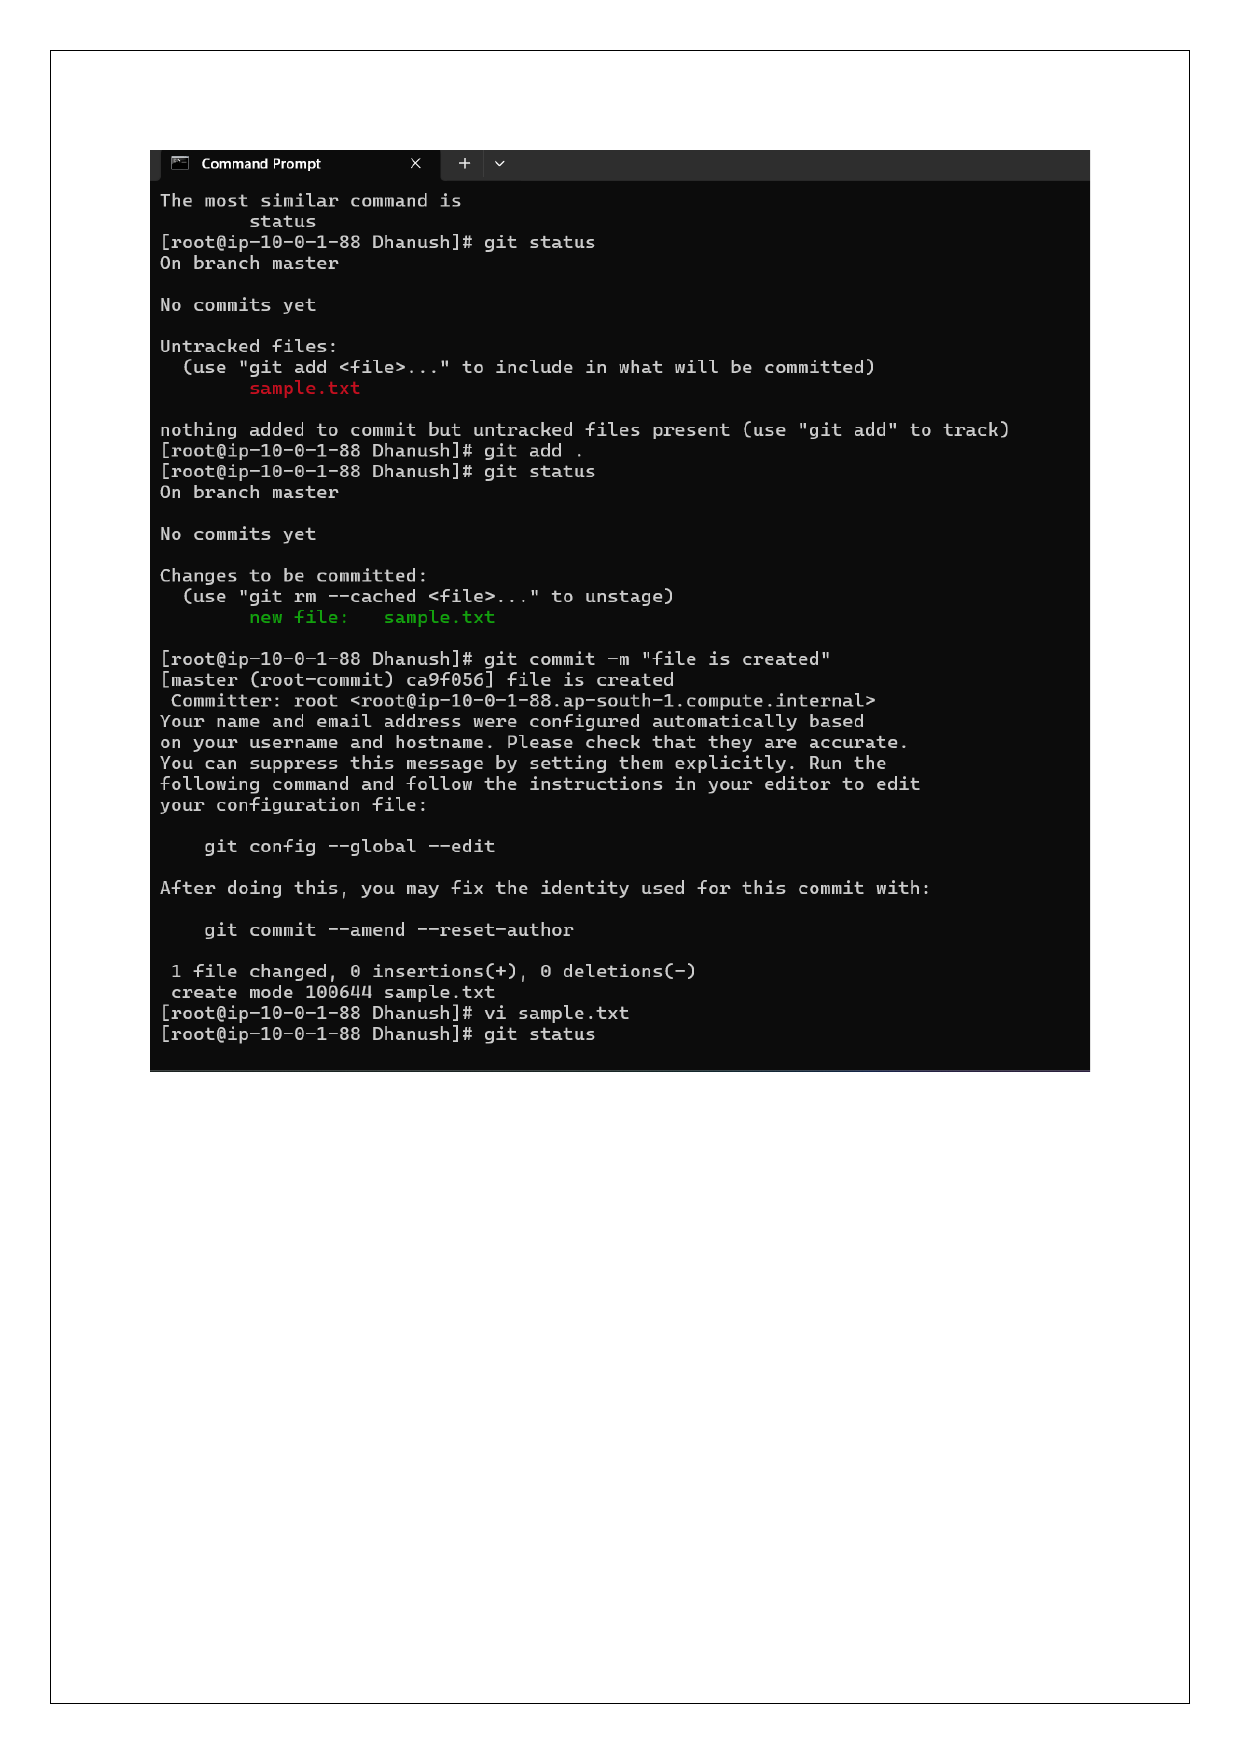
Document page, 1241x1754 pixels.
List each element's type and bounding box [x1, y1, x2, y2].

picture [150, 150, 1091, 1072]
